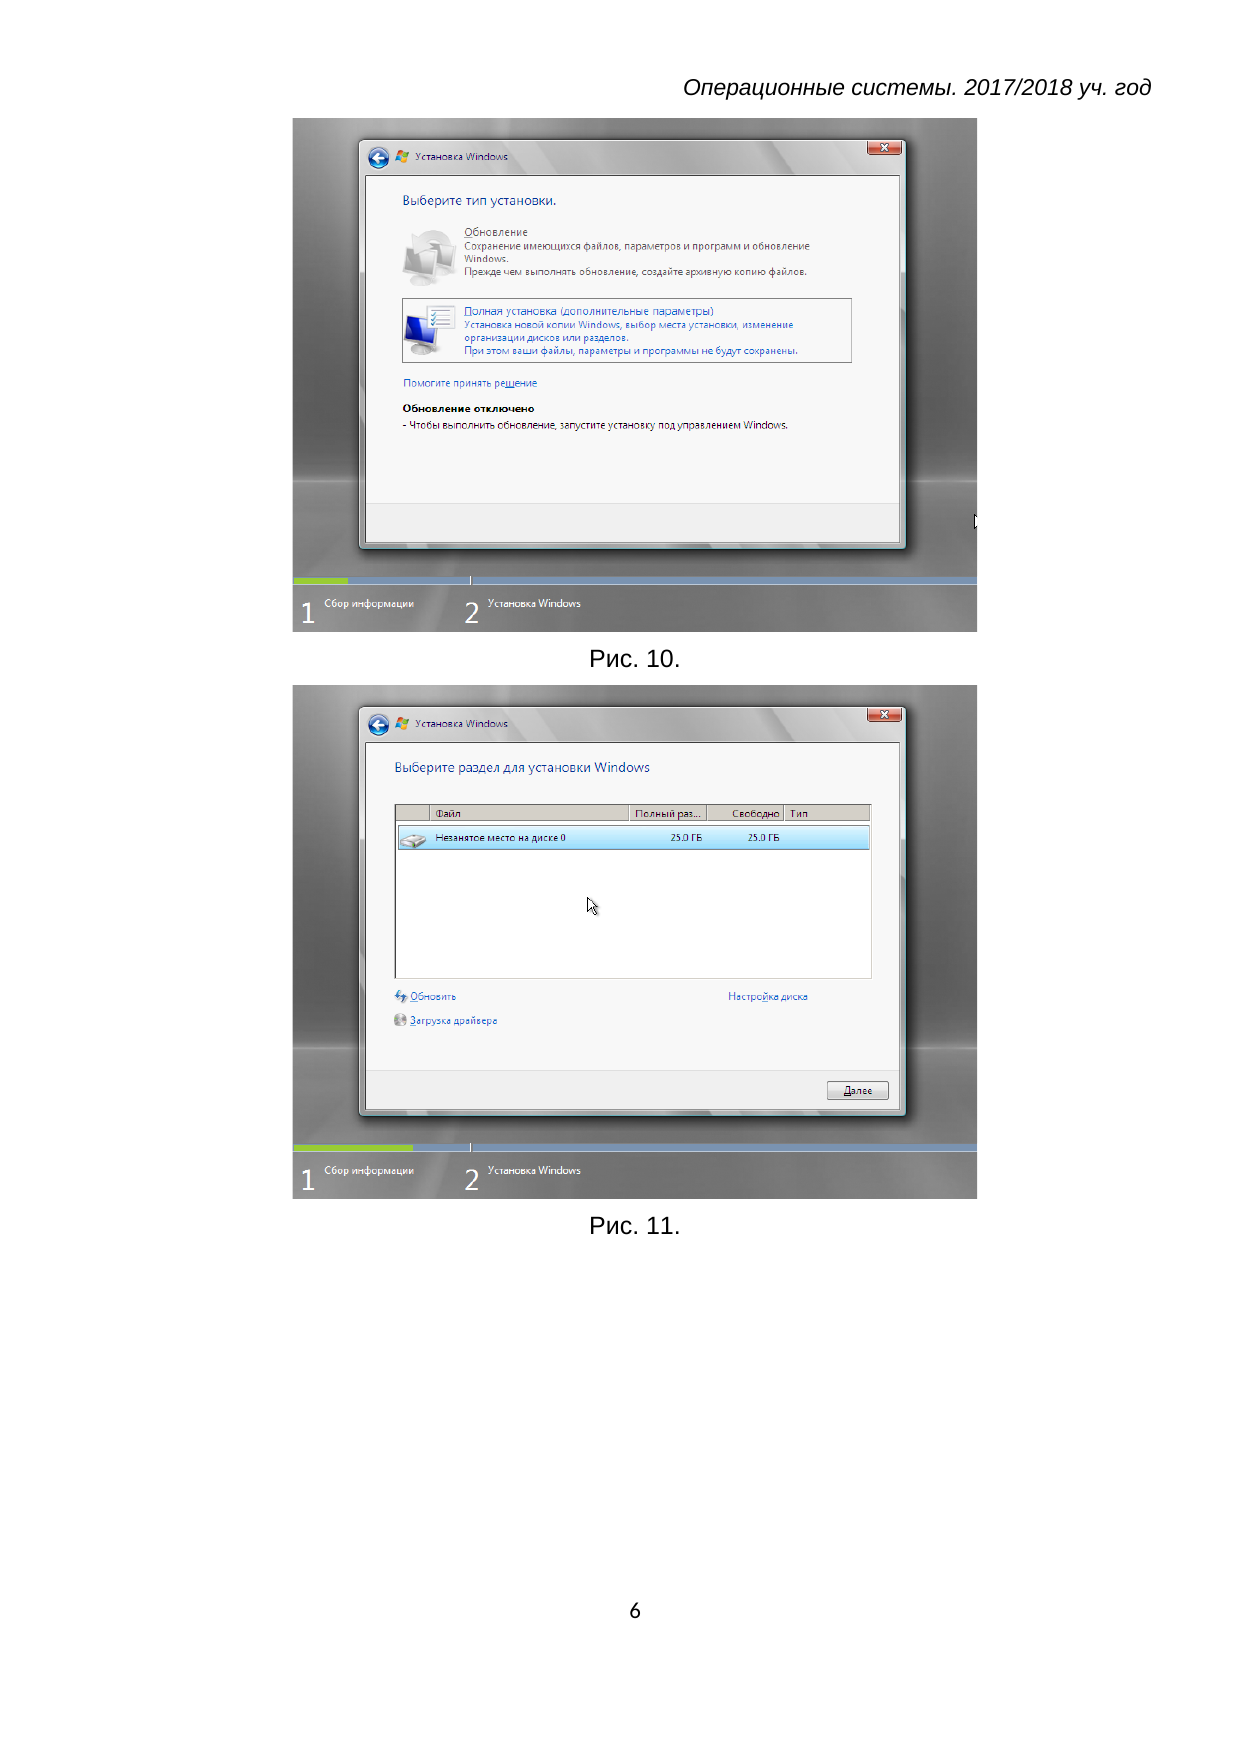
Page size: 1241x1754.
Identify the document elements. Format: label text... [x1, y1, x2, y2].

picture [292, 685, 978, 1199]
text Рис. 11. [118, 1211, 1152, 1239]
picture [292, 118, 978, 632]
text Рис. 10. [118, 644, 1152, 673]
